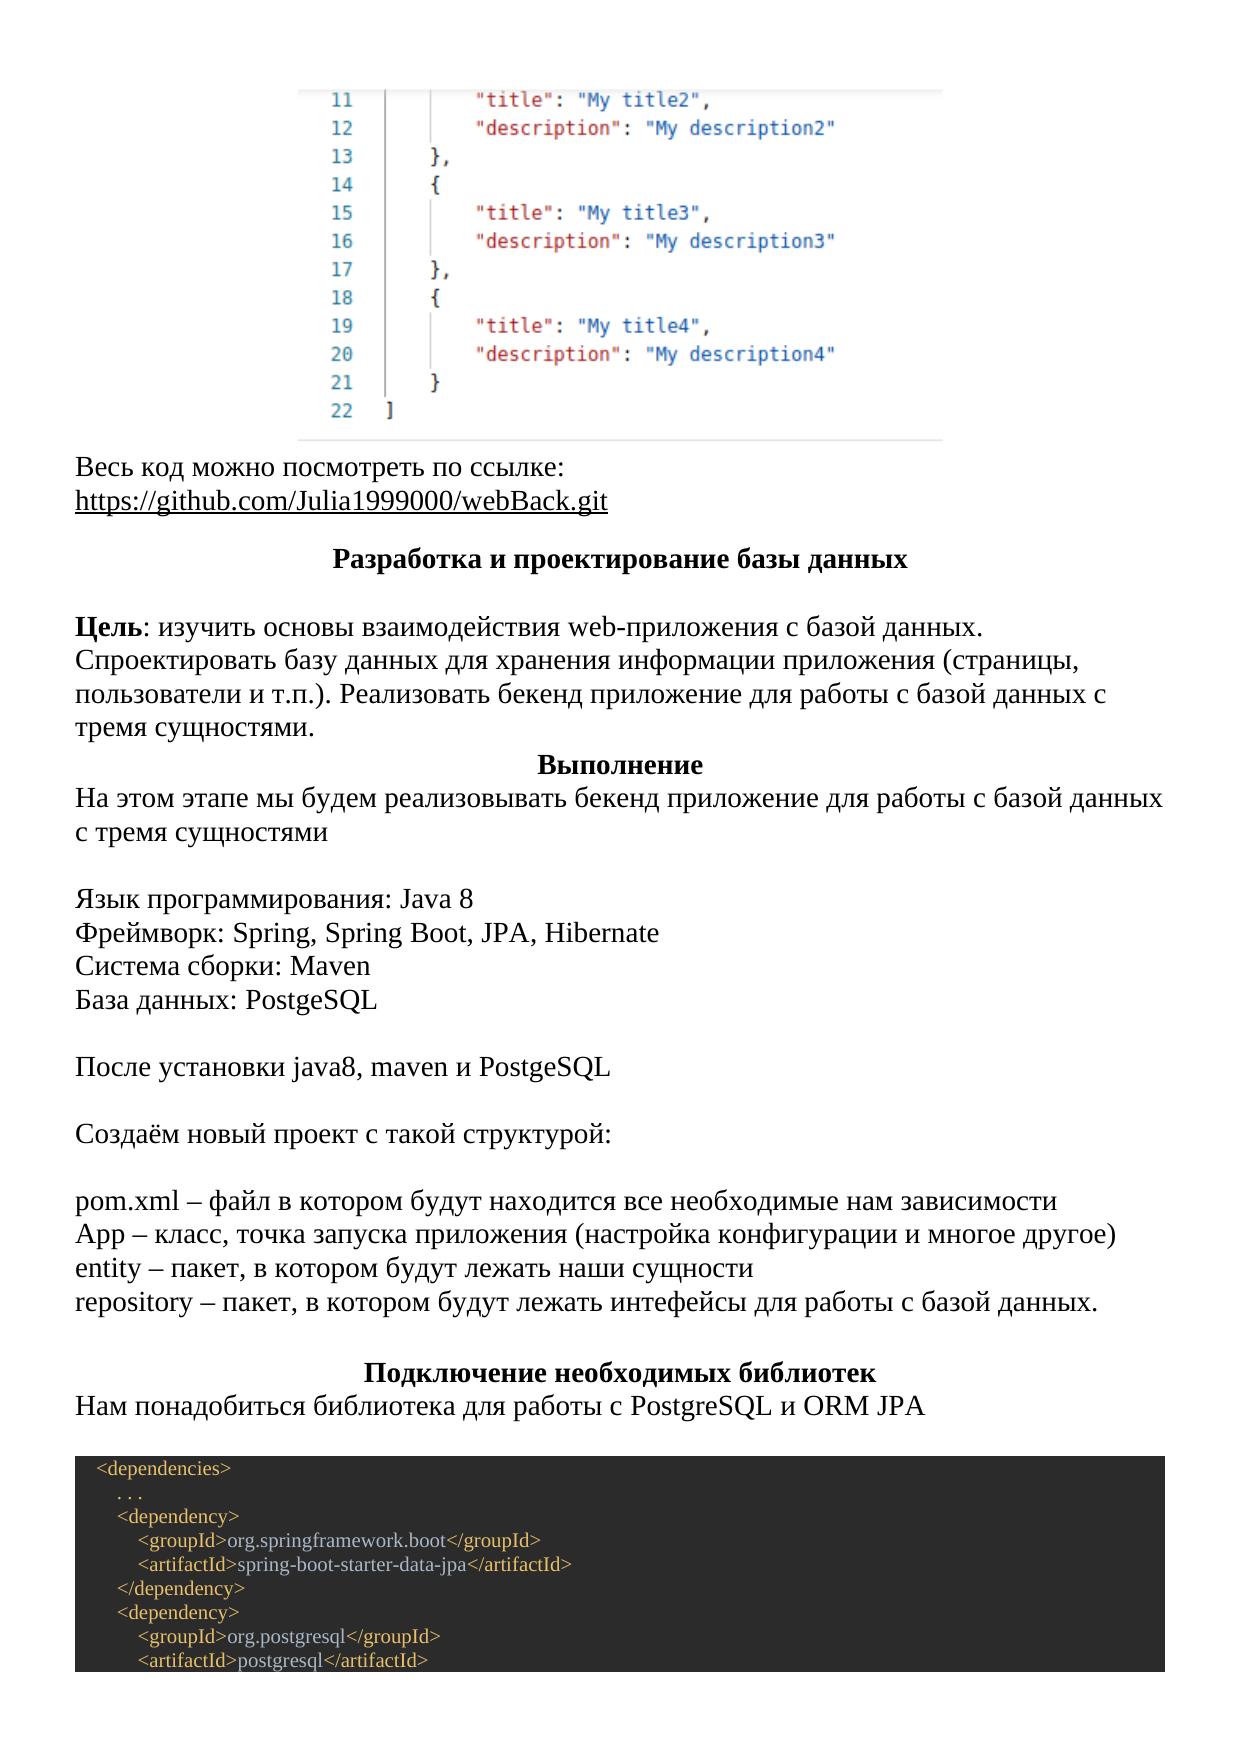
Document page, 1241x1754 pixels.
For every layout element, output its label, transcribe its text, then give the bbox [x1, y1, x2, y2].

text На этом этапе мы будем реализовывать бекенд приложение для работы с базой данных с тремя сущностями [75, 781, 1165, 848]
picture [297, 75, 943, 446]
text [75, 1456, 1165, 1672]
subtitle Весь код можно посмотреть по ссылке: [75, 449, 1165, 483]
text Цель: изучить основы взаимодействия web-приложения с базой данных. Спроектировать базу данных для хранения информации приложения (страницы, пользователи и т.п.). Реализовать бекенд приложение для работы с базой данных с тремя сущностями. [75, 609, 1165, 743]
subtitle Разработка и проектирование базы данных [75, 542, 1165, 575]
text repository – пакет, в котором будут лежать интефейсы для работы с базой данных. [75, 1284, 1165, 1317]
text entity – пакет, в котором будут лежать наши сущности [75, 1250, 1165, 1284]
subtitle Подключение необходимых библиотек [75, 1355, 1165, 1388]
subtitle Выполнение [75, 747, 1165, 781]
text После установки java8, maven и PostgeSQL [75, 1049, 1165, 1082]
text Нам понадобиться библиотека для работы с PostgreSQL и ORM JPA [75, 1388, 1165, 1422]
text Фреймворк: Spring, Spring Boot, JPA, Hibernate [75, 915, 1165, 948]
text Язык программирования: Java 8 [75, 881, 1165, 915]
text База данных: PostgeSQL [75, 982, 1165, 1015]
text https://github.com/Julia1999000/webBack.git [75, 483, 1165, 517]
text App – класс, точка запуска приложения (настройка конфигурации и многое другое) [75, 1217, 1165, 1250]
text Создаём новый проект с такой структурой: [75, 1116, 1165, 1149]
text pom.xml – файл в котором будут находится все необходимые нам зависимости [75, 1183, 1165, 1217]
text Система сборки: Maven [75, 948, 1165, 982]
